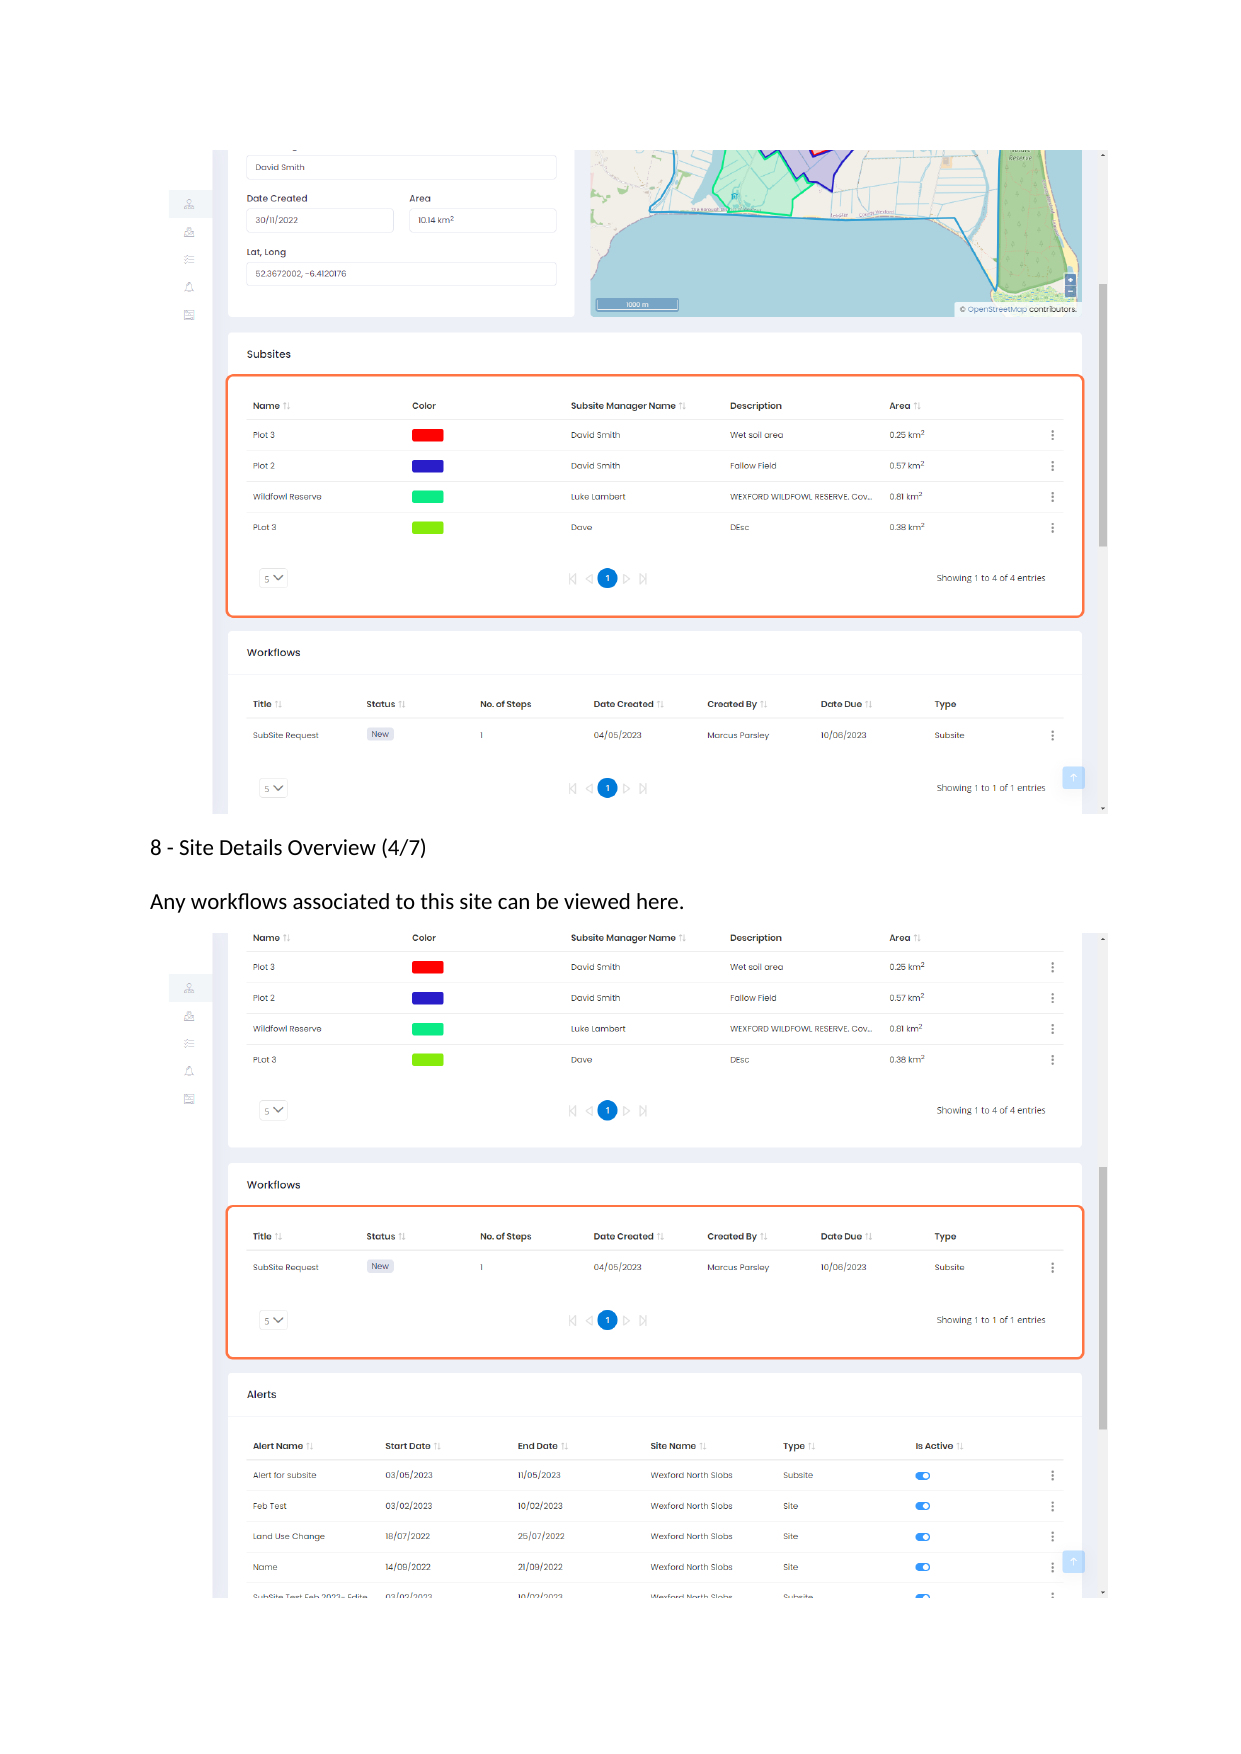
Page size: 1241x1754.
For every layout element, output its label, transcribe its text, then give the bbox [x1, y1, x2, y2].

text 8 - Site Details Overview (4/7) [150, 833, 1090, 861]
text Any workflows associated to this site can be viewed here. [150, 880, 1090, 917]
